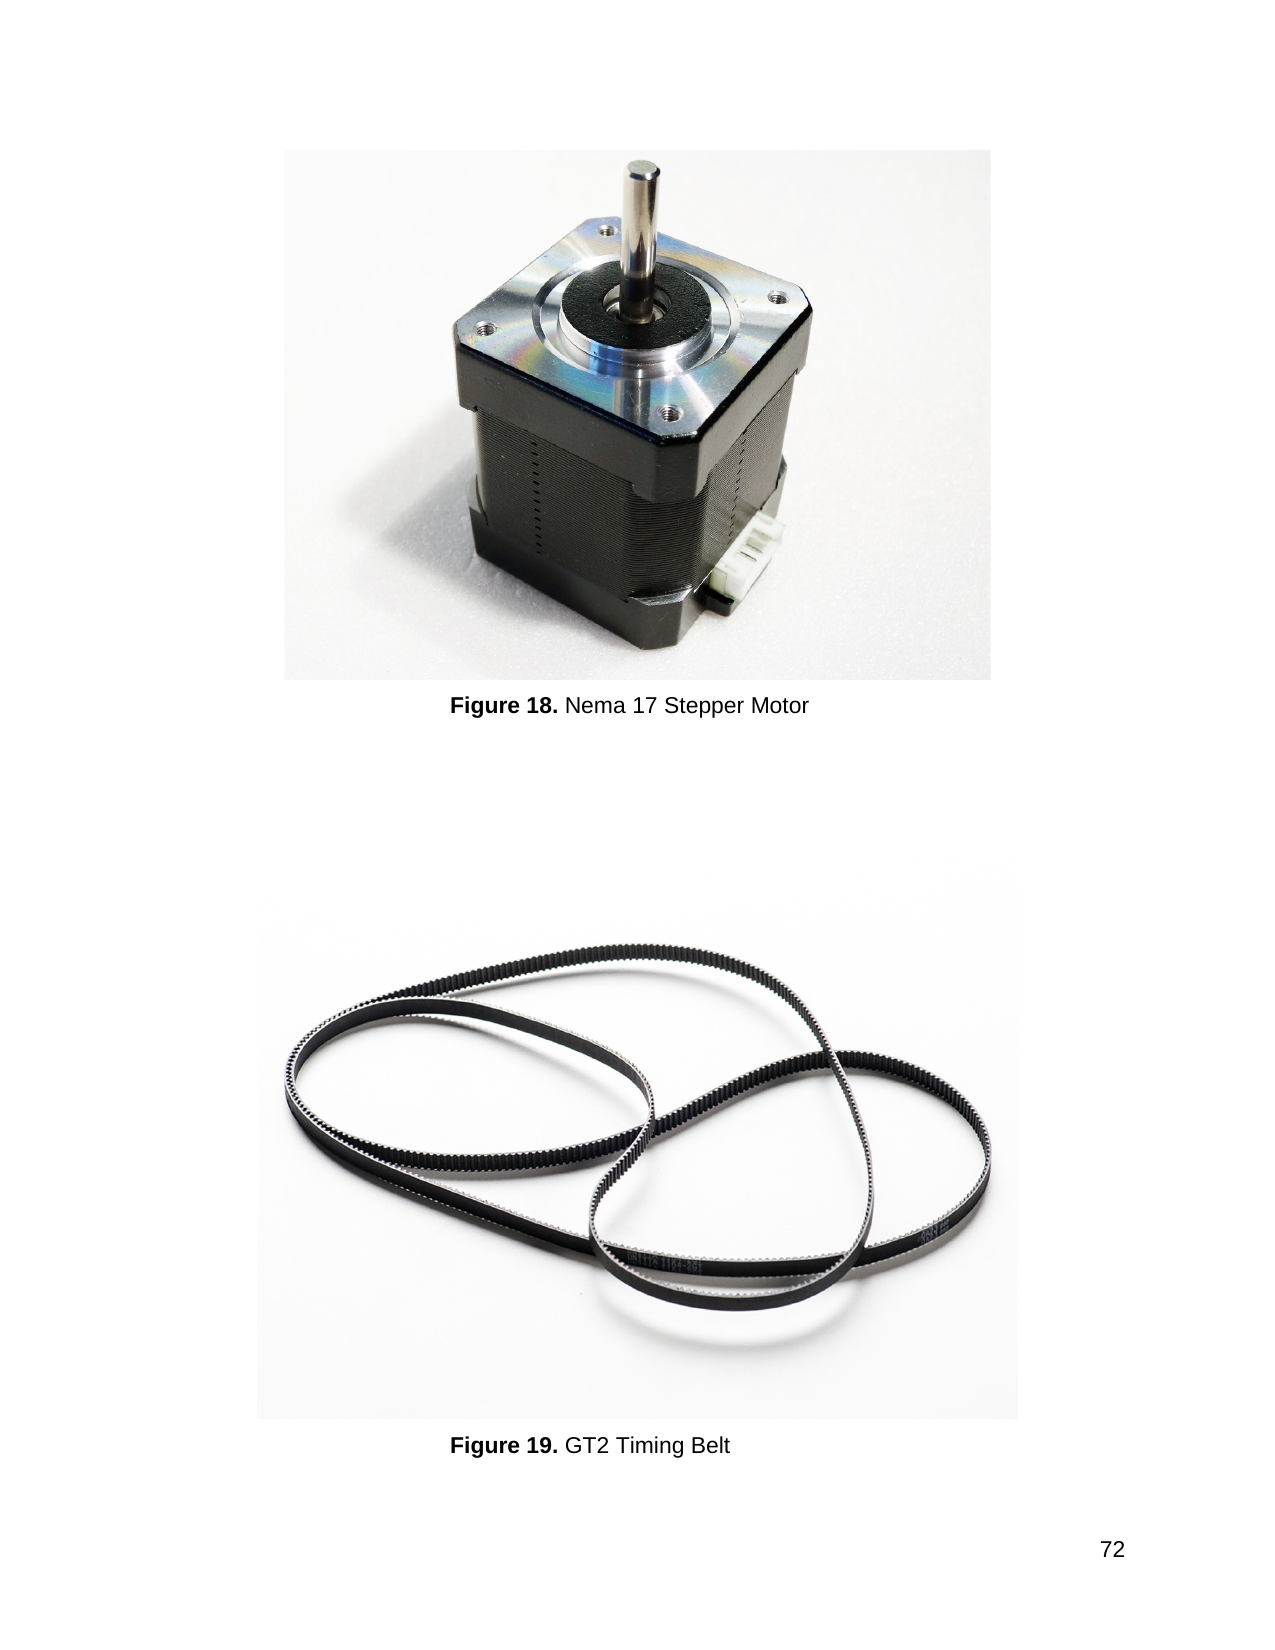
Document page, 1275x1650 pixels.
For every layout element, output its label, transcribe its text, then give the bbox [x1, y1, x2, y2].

picture [257, 850, 1018, 1419]
text Figure 18. Nema 17 Stepper Motor [150, 692, 1125, 719]
picture [284, 150, 991, 680]
text Figure 19. GT2 Timing Belt [150, 1432, 1125, 1458]
